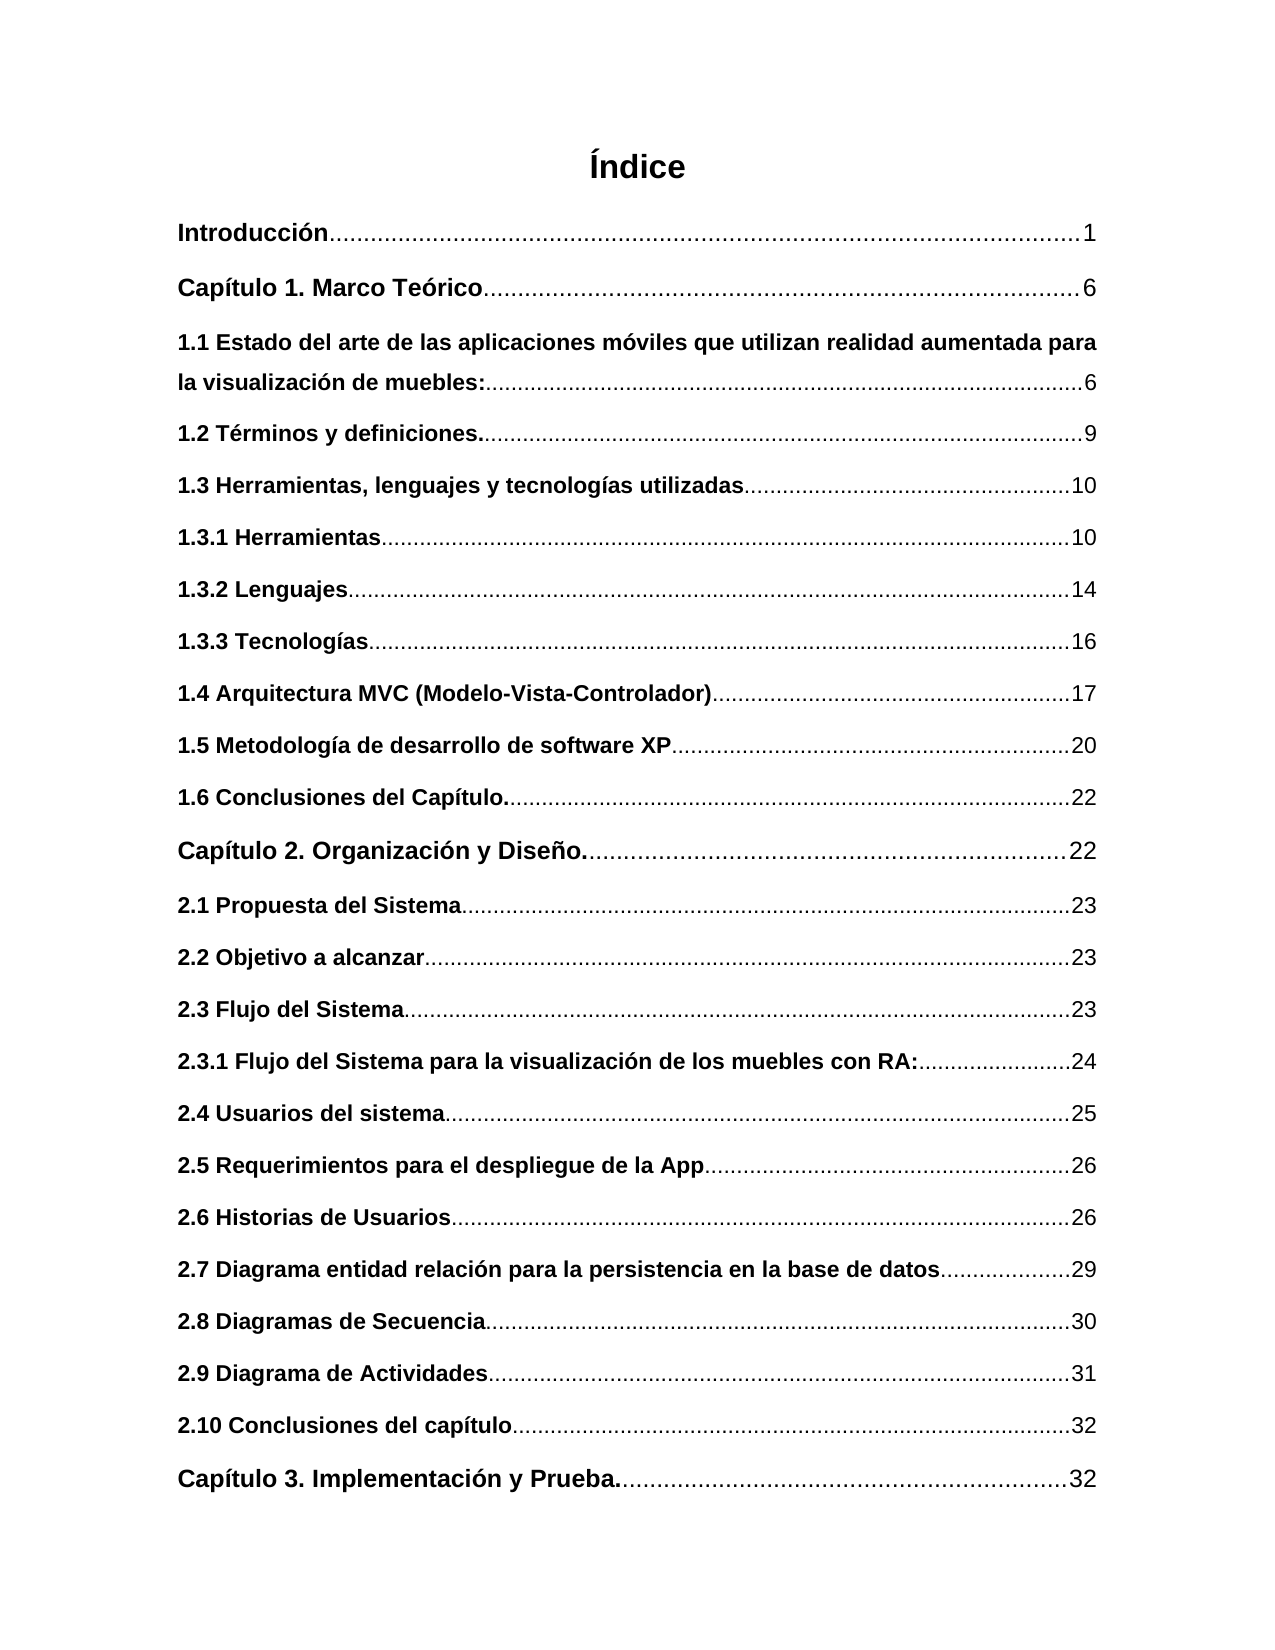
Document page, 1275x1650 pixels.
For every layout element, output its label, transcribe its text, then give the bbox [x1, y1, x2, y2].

text 2.3 Flujo del Sistema 23 [177, 996, 1098, 1022]
text 2.5 Requerimientos para el despliegue de la App 26 [177, 1152, 1098, 1178]
text 2.4 Usuarios del sistema 25 [177, 1100, 1098, 1126]
text 1.3.1 Herramientas 10 [177, 524, 1098, 551]
text 2.7 Diagrama entidad relación para la persistencia en la base de datos 29 [177, 1256, 1098, 1282]
text Capítulo 3. Implementación y Prueba. 32 [177, 1464, 1098, 1492]
text Introducción 1 [177, 218, 1098, 246]
text 2.2 Objetivo a alcanzar 23 [177, 944, 1098, 970]
text 2.6 Historias de Usuarios 26 [177, 1204, 1098, 1230]
text 2.10 Conclusiones del capítulo 32 [177, 1412, 1098, 1438]
text 1.3.2 Lenguajes 14 [177, 576, 1098, 603]
text 2.8 Diagramas de Secuencia 30 [177, 1308, 1098, 1334]
text Capítulo 2. Organización y Diseño. 22 [177, 836, 1098, 865]
subtitle Índice [177, 148, 1098, 186]
text Capítulo 1. Marco Teórico 6 [177, 273, 1098, 302]
text 1.1 Estado del arte de las aplicaciones móviles que utilizan realidad aumentada para la visualización de muebles: 6 [177, 329, 1098, 395]
text 2.9 Diagrama de Actividades 31 [177, 1360, 1098, 1386]
text 1.2 Términos y definiciones. 9 [177, 420, 1098, 447]
text 1.4 Arquitectura MVC (Modelo-Vista-Controlador) 17 [177, 680, 1098, 707]
text 1.6 Conclusiones del Capítulo. 22 [177, 784, 1098, 811]
text 2.1 Propuesta del Sistema 23 [177, 892, 1098, 918]
text 1.5 Metodología de desarrollo de software XP 20 [177, 732, 1098, 759]
text 1.3 Herramientas, lenguajes y tecnologías utilizadas 10 [177, 472, 1098, 499]
text 2.3.1 Flujo del Sistema para la visualización de los muebles con RA: 24 [177, 1048, 1098, 1074]
text 1.3.3 Tecnologías 16 [177, 628, 1098, 655]
